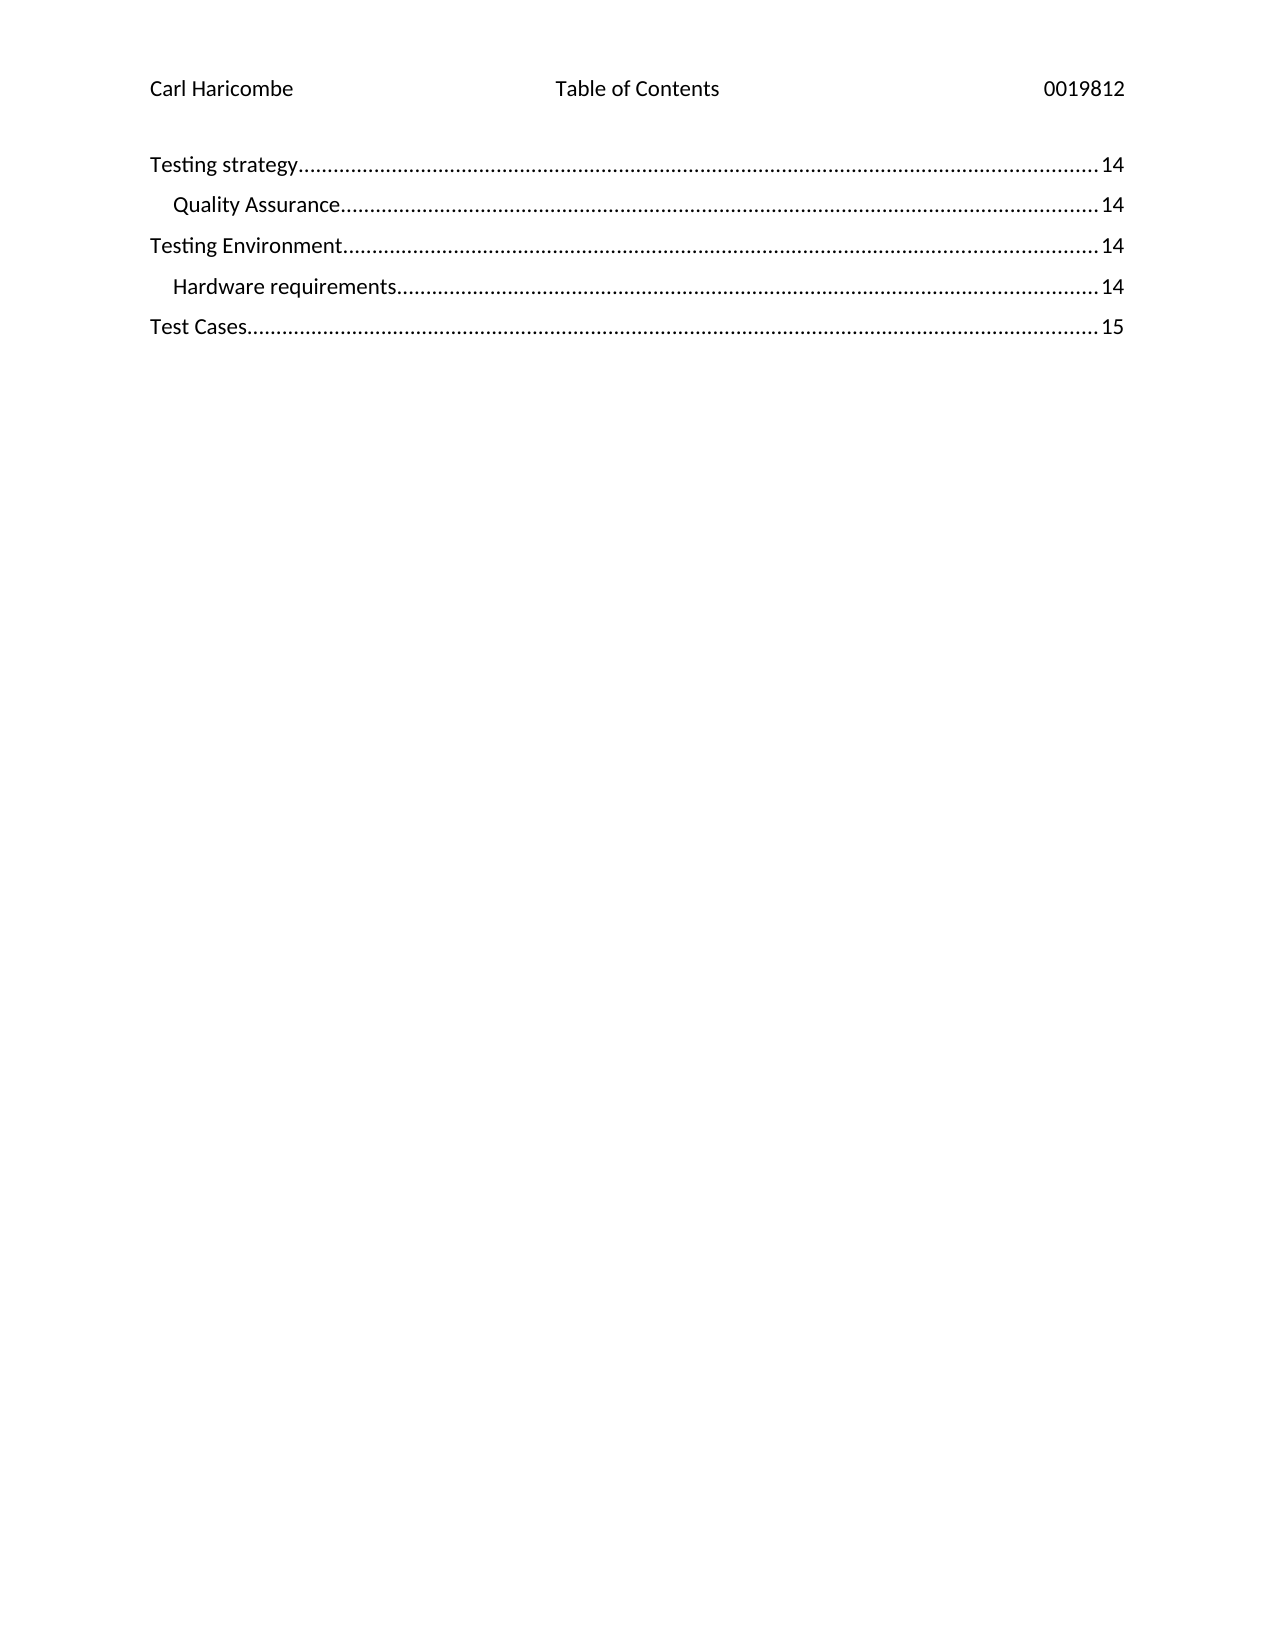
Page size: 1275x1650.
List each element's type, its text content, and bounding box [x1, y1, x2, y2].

text Quality Assurance 14 [173, 191, 1125, 219]
text Testing Environment 14 [150, 231, 1125, 259]
text Hardware requirements 14 [173, 272, 1125, 300]
text Test Cases 15 [150, 312, 1125, 341]
text Testing strategy 14 [150, 150, 1125, 178]
